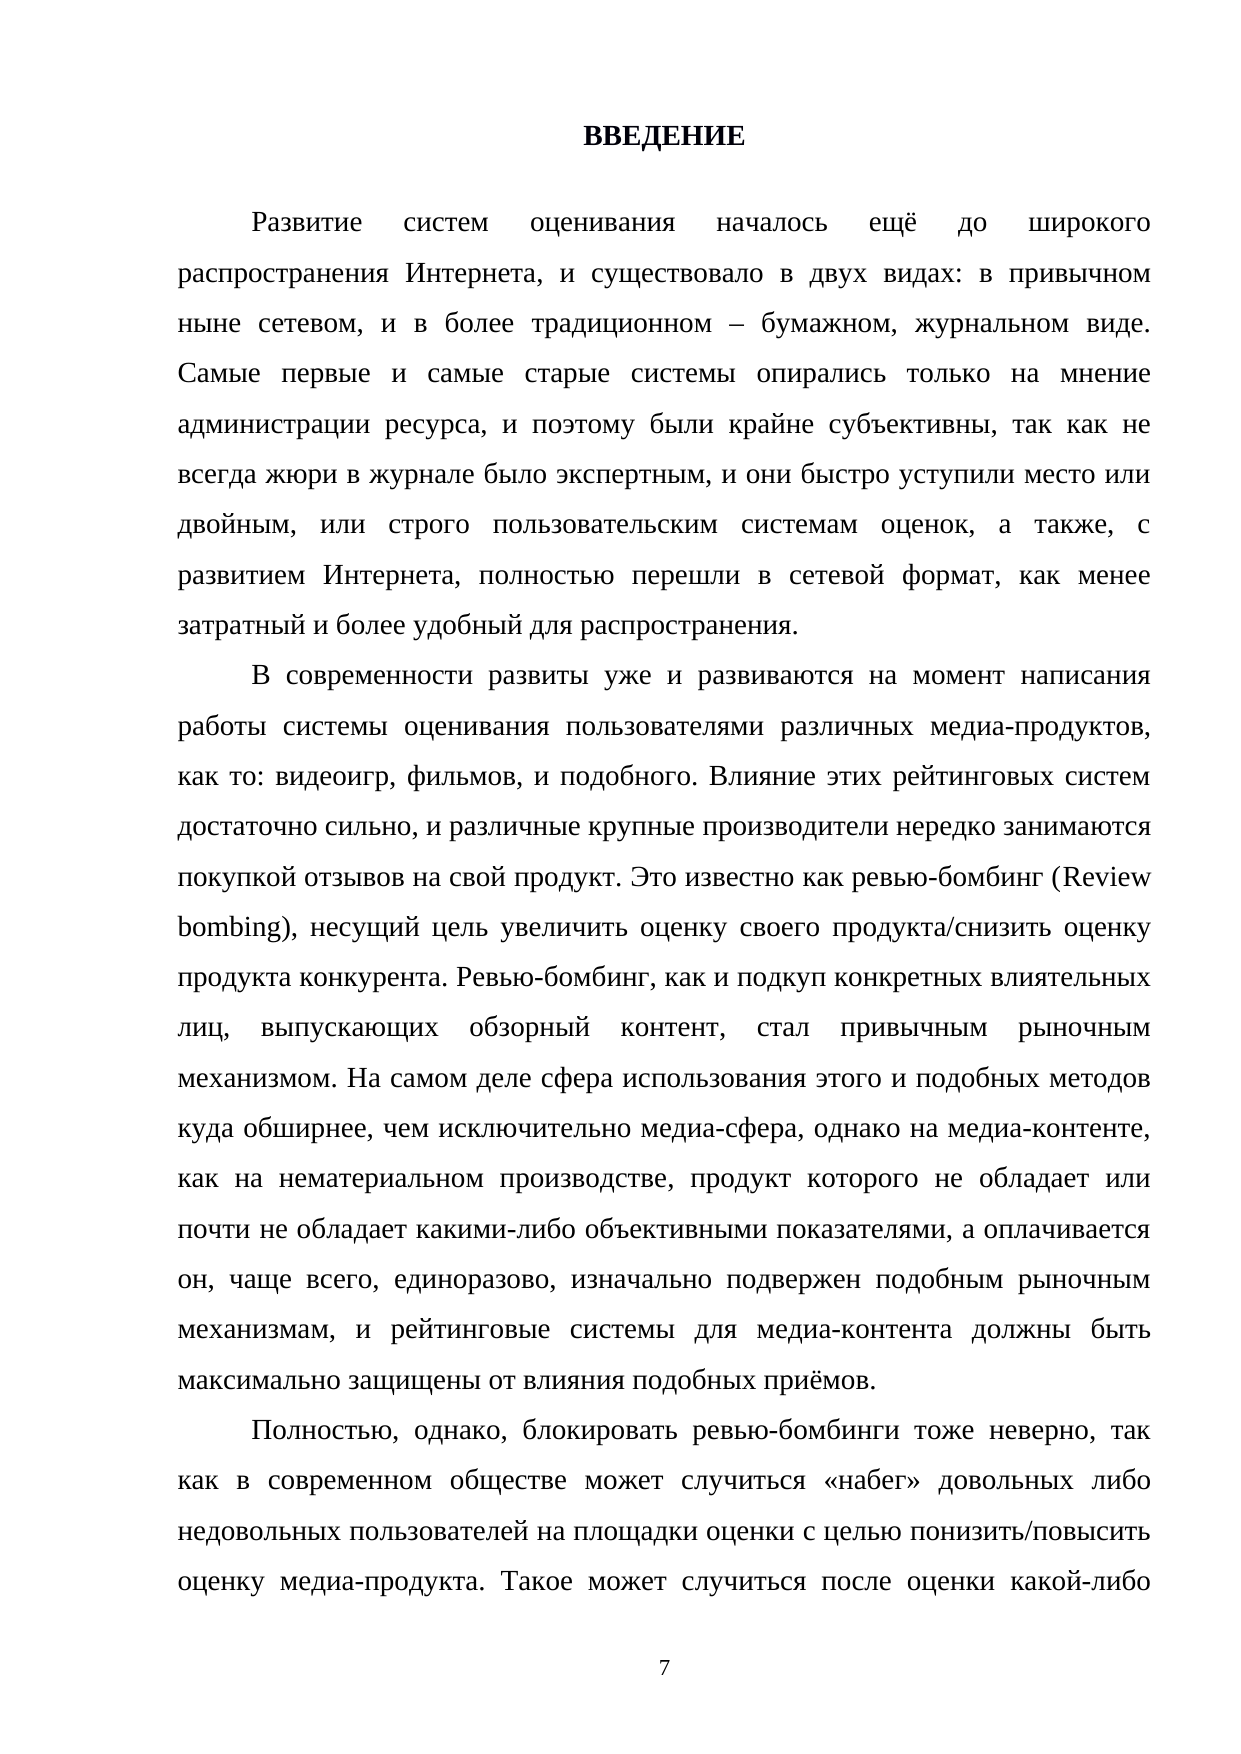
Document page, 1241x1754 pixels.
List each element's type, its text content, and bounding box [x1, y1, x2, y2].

text В современности развиты уже и развиваются на момент написания работы системы оценивания пользователями различных медиа-продуктов, как то: видеоигр, фильмов, и подобного. Влияние этих рейтинговых систем достаточно сильно, и различные крупные производители нередко занимаются покупкой отзывов на свой продукт. Это известно как ревью-бомбинг (Review bombing), несущий цель увеличить оценку своего продукта/снизить оценку продукта конкурента. Ревью-бомбинг, как и подкуп конкретных влиятельных лиц, выпускающих обзорный контент, стал привычным рыночным механизмом. На самом деле сфера использования этого и подобных методов куда обширнее, чем исключительно медиа-сфера, однако на медиа-контенте, как на нематериальном производстве, продукт которого не обладает или почти не обладает какими-либо объективными показателями, а оплачивается он, чаще всего, единоразово, изначально подвержен подобным рыночным механизмам, и рейтинговые системы для медиа-контента должны быть максимально защищены от влияния подобных приёмов. [177, 657, 1152, 1395]
text ВВЕДЕНИЕ [177, 118, 1152, 152]
text Развитие систем оценивания началось ещё до широкого распространения Интернета, и существовало в двух видах: в привычном ныне сетевом, и в более традиционном – бумажном, журнальном виде. Самые первые и самые старые системы опирались только на мнение администрации ресурса, и поэтому были крайне субъективны, так как не всегда жюри в журнале было экспертным, и они быстро уступили место или двойным, или строго пользовательским системам оценок, а также, с развитием Интернета, полностью перешли в сетевой формат, как менее затратный и более удобный для распространения. [177, 204, 1152, 641]
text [177, 1412, 1152, 1597]
